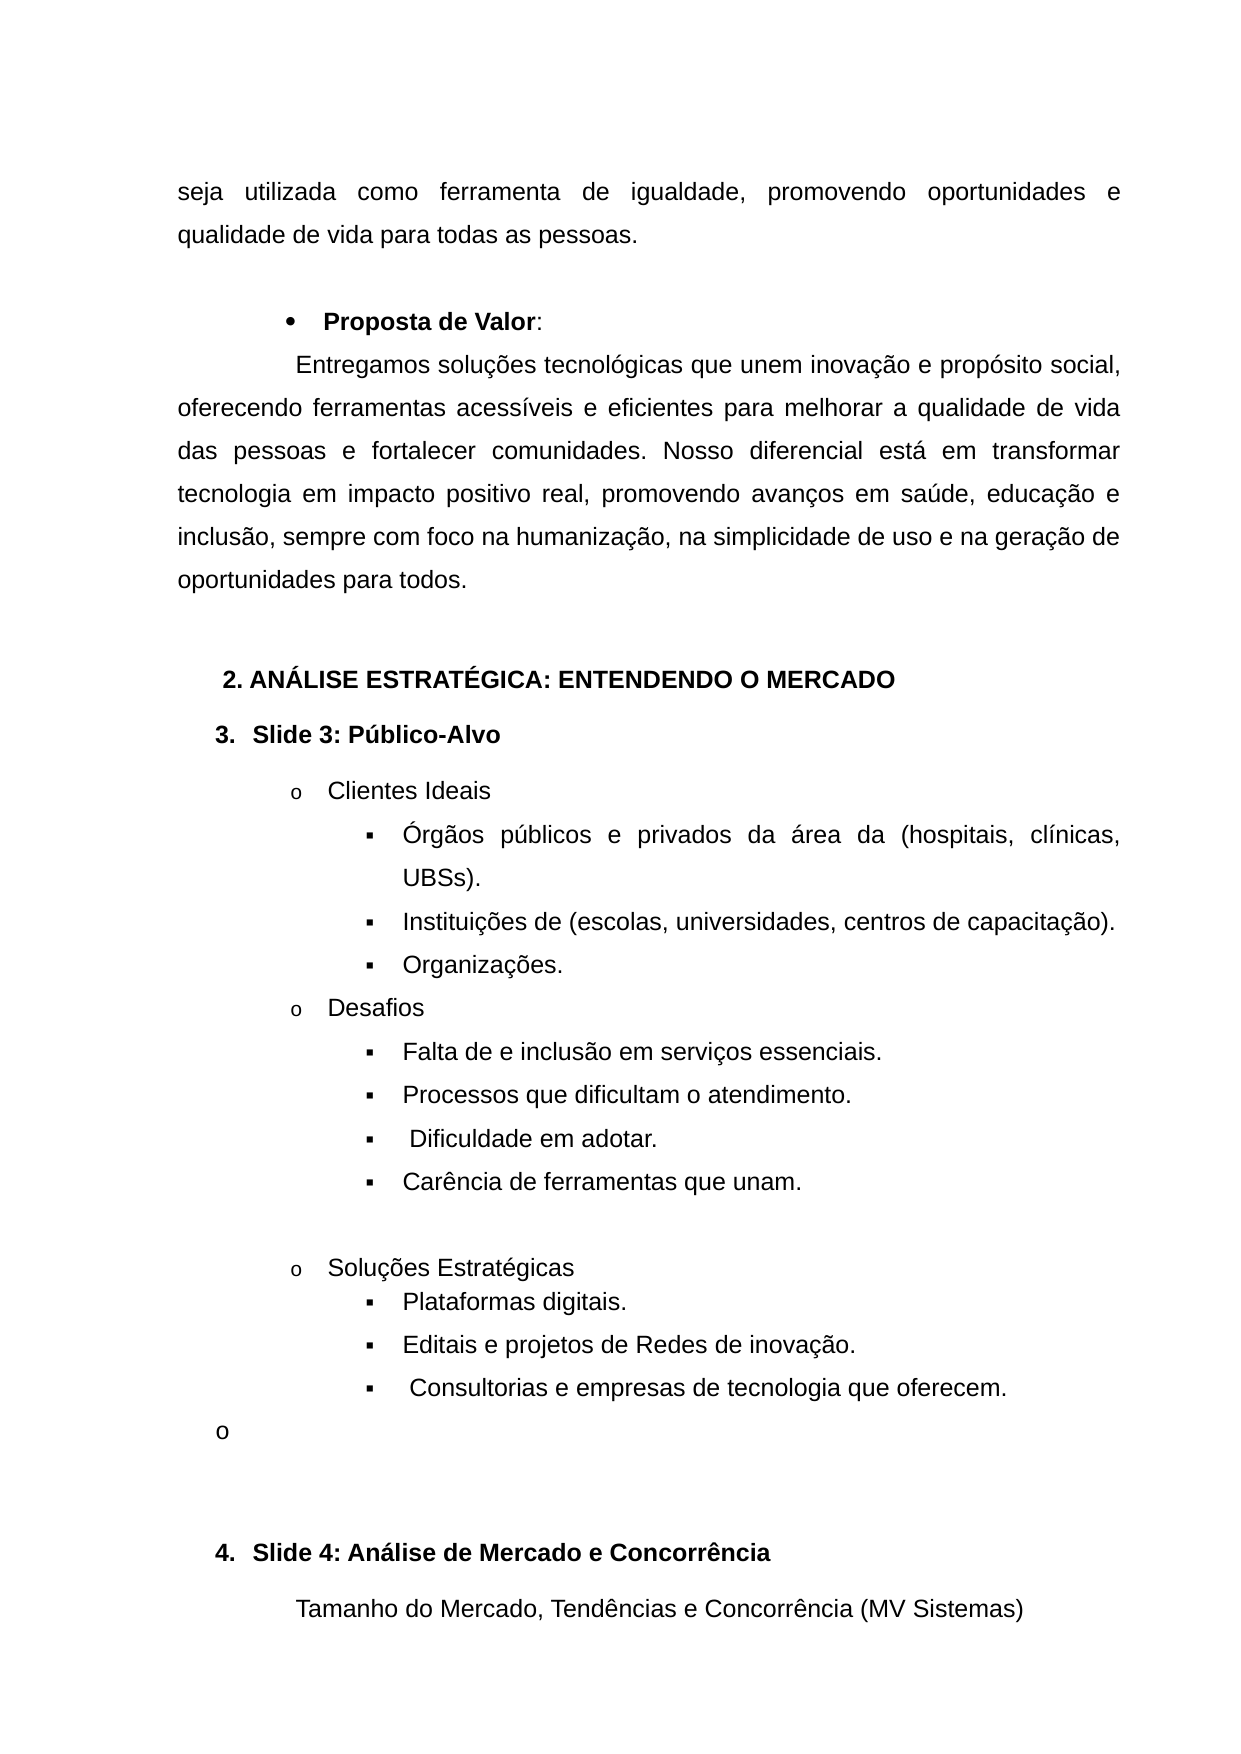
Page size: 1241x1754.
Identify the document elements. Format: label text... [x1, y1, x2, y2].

list Falta de e inclusão em serviços essenciais. [365, 1037, 1122, 1066]
list Processos que dificultam o atendimento. [365, 1080, 1122, 1109]
text Entregamos soluções tecnológicas que unem inovação e propósito social, oferecendo ferramentas acessíveis e eficientes para melhorar a qualidade de vida das pessoas e fortalecer comunidades. Nosso diferencial está em transformar tecnologia em impacto positivo real, promovendo avanços em saúde, educação e inclusão, sempre com foco na humanização, na simplicidade de uso e na geração de oportunidades para todos. [177, 350, 1122, 594]
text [177, 177, 1122, 249]
list Proposta de Valor: [286, 307, 1122, 335]
list Clientes Ideais [290, 776, 1122, 806]
list Editais e projetos de Redes de inovação. [365, 1330, 1122, 1359]
list Soluções Estratégicas [290, 1253, 1122, 1283]
list Órgãos públicos e privados da área da (hospitais, clínicas, UBSs). [365, 820, 1122, 892]
list Carência de ferramentas que unam. [365, 1167, 1122, 1195]
subtitle Slide 4: Análise de Mercado e Concorrência [215, 1538, 1122, 1567]
list Dificuldade em adotar. [365, 1123, 1122, 1152]
list Organizações. [365, 950, 1122, 978]
subtitle Slide 3: Público-Alvo [215, 720, 1122, 749]
list Desafios [290, 993, 1122, 1022]
list Instituições de (escolas, universidades, centros de capacitação). [365, 907, 1122, 935]
list Consultorias e empresas de tecnologia que oferecem. [365, 1373, 1122, 1402]
list Tamanho do Mercado, Tendências e Concorrência (MV Sistemas) [177, 1594, 1122, 1622]
list Plataformas digitais. [365, 1287, 1122, 1316]
subtitle 2. Análise Estratégica: Entendendo o Mercado [222, 664, 1122, 693]
